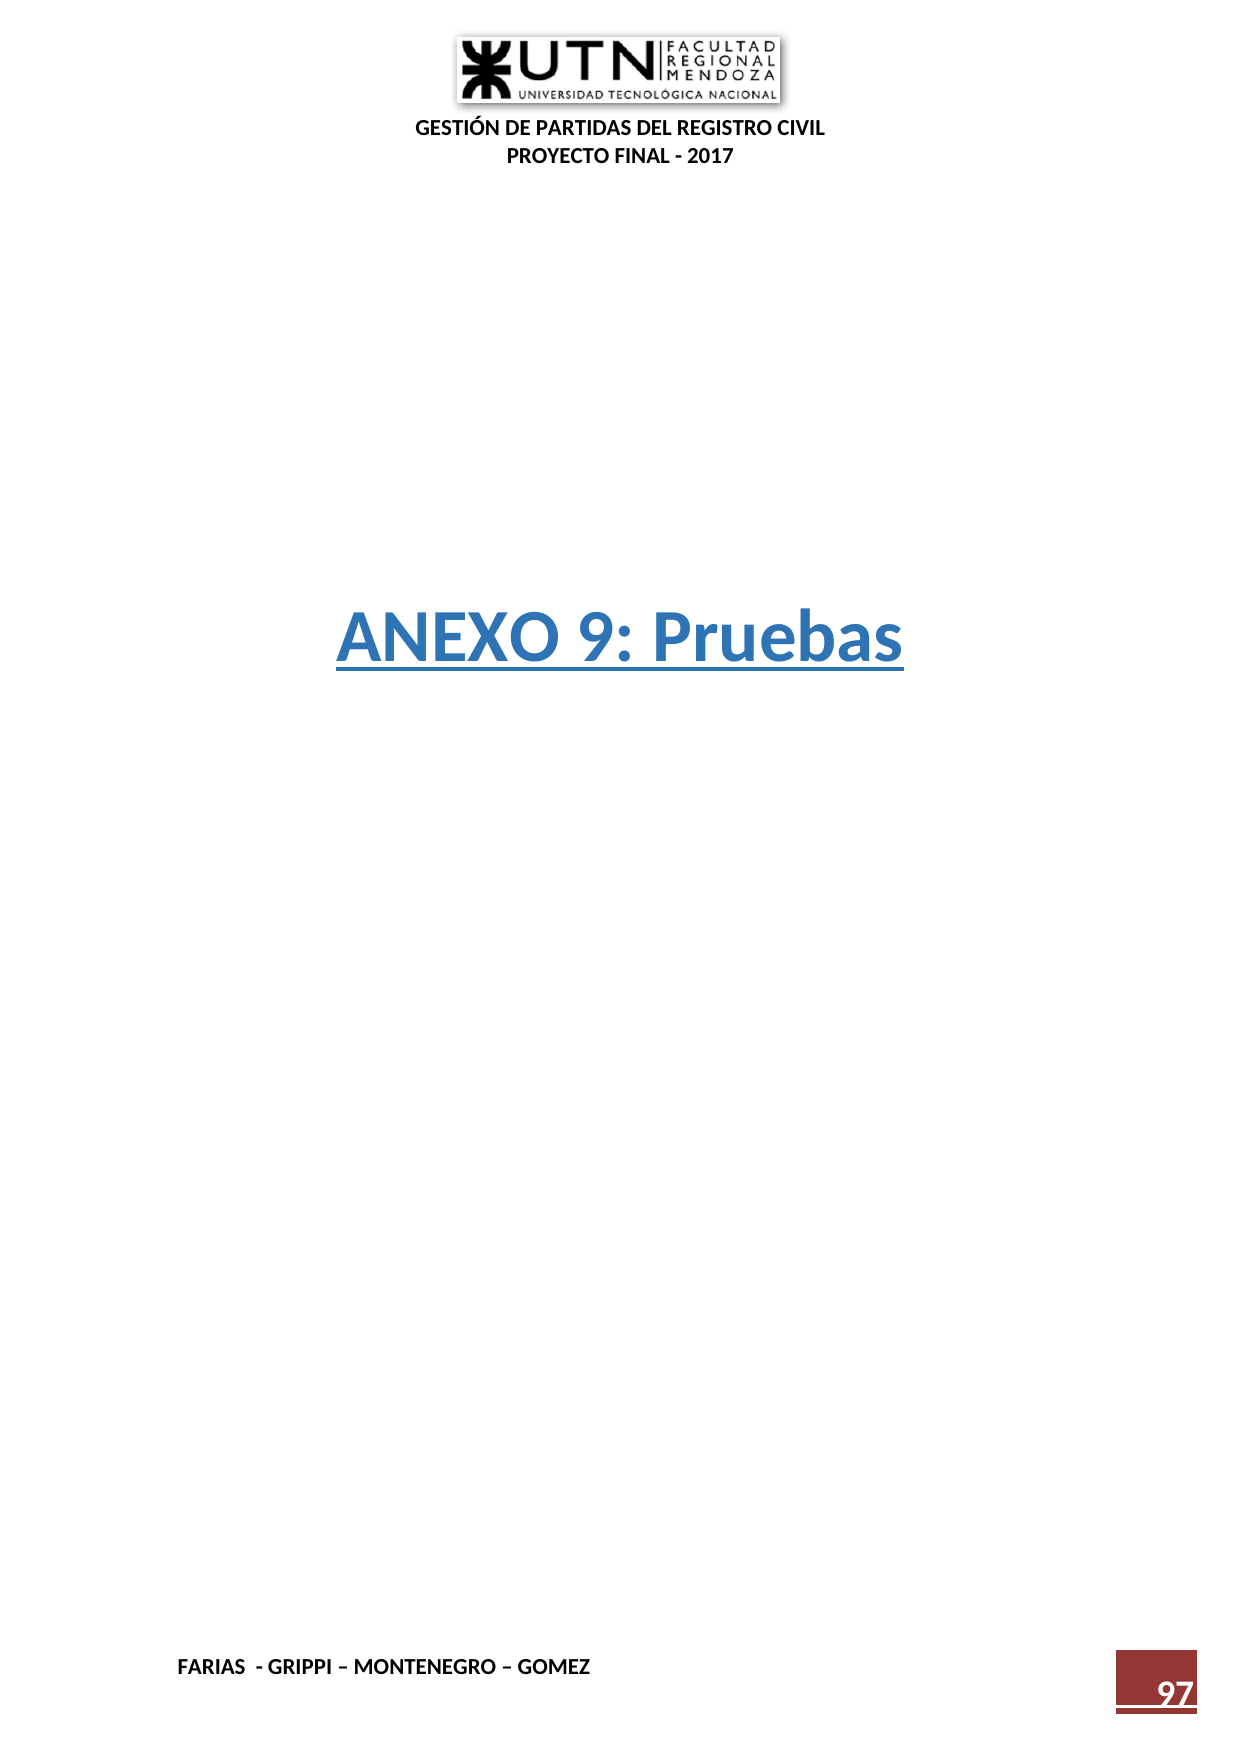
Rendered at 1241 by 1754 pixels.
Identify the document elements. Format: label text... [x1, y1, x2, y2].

picture [449, 29, 791, 114]
subtitle ANEXO 9: Pruebas [177, 589, 1063, 680]
